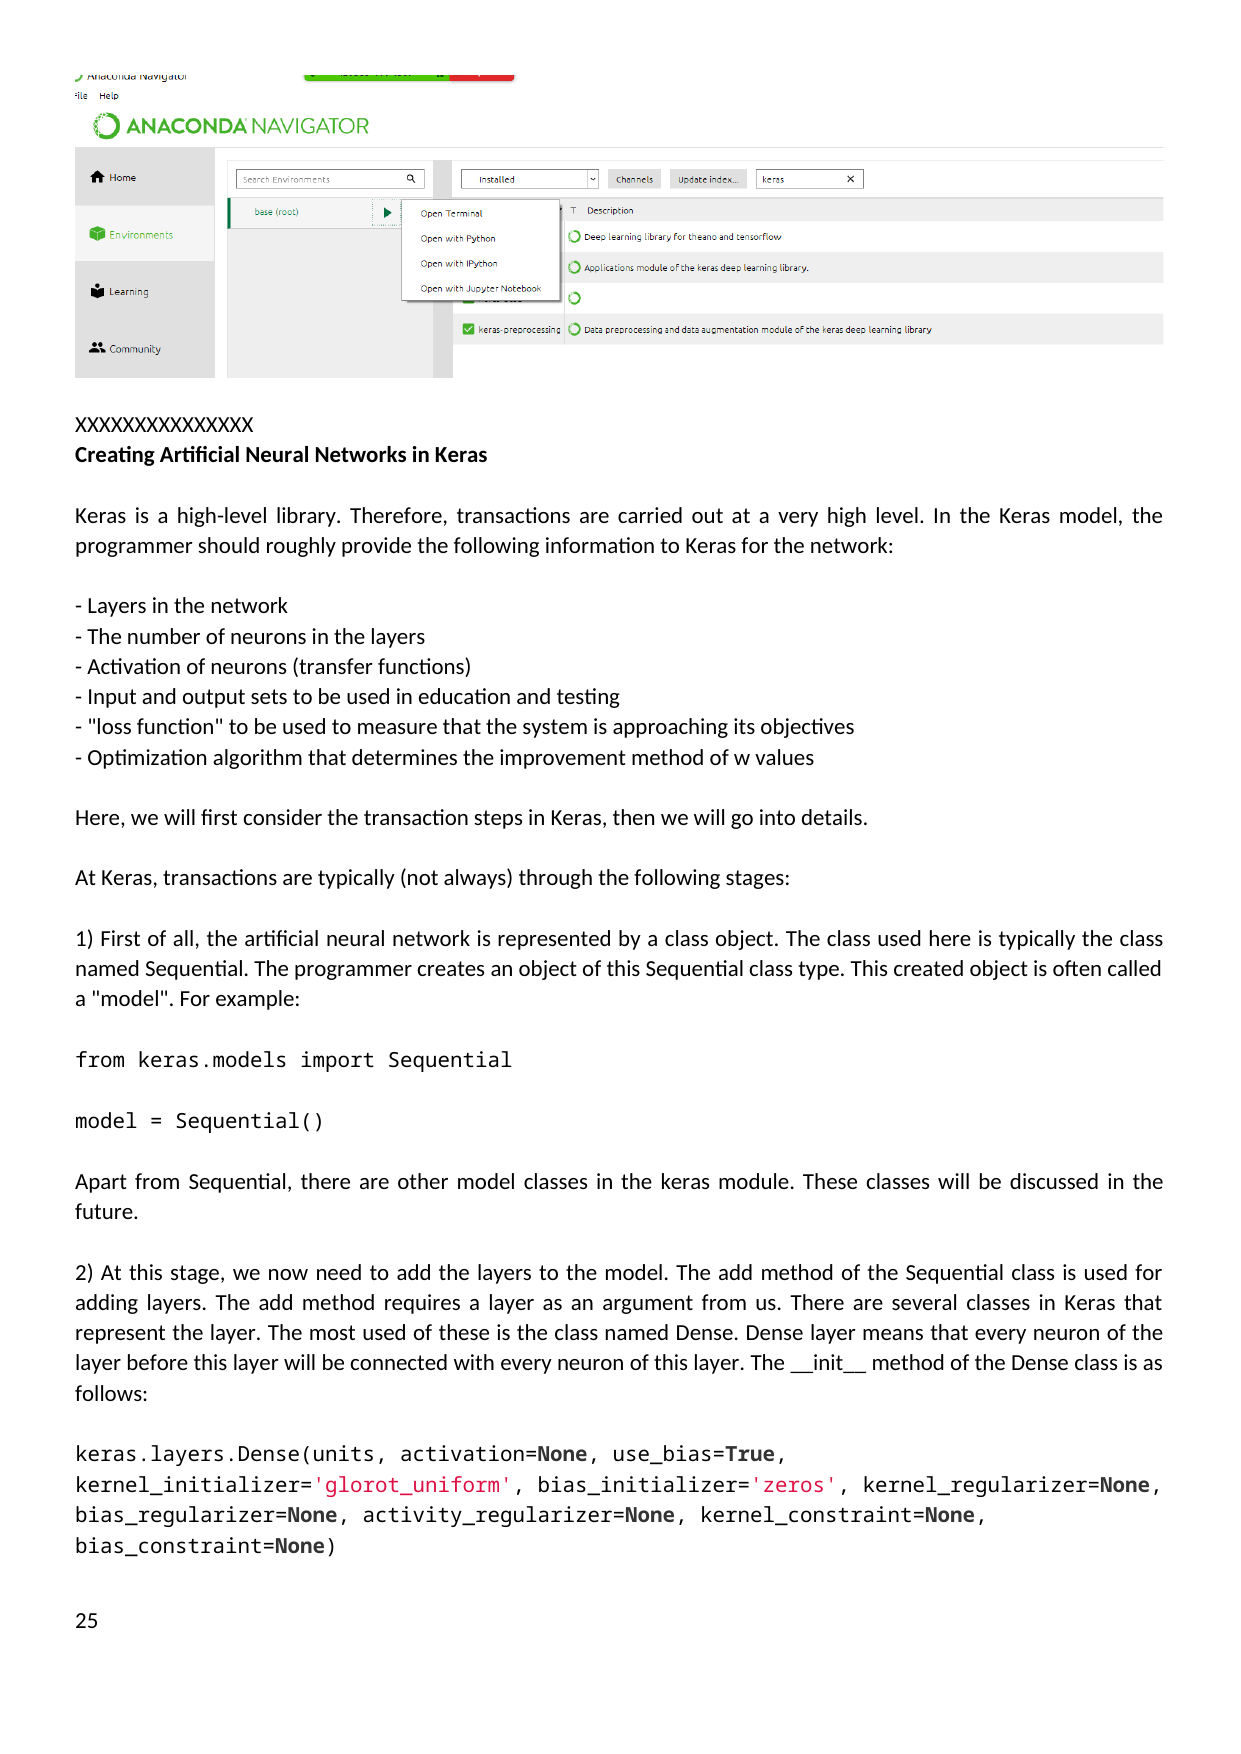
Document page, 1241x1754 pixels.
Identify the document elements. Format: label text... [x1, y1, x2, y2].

text - Activation of neurons (transfer functions) [75, 652, 1165, 680]
text model = Sequential() [75, 1106, 1165, 1135]
text Here, we will first consider the transaction steps in Keras, then we will go into details. [75, 803, 1165, 831]
picture [75, 75, 1164, 378]
text Apart from Sequential, there are other model classes in the keras module. These classes will be discussed in the future. [75, 1167, 1165, 1225]
text - "loss function" to be used to measure that the system is approaching its objectives [75, 712, 1165, 740]
text - Input and output sets to be used in education and testing [75, 682, 1165, 710]
text - Layers in the network [75, 592, 1165, 619]
text 1) First of all, the artificial neural network is represented by a class object. The class used here is typically the class named Sequential. The programmer creates an object of this Sequential class type. This created object is often called a "model". For example: [75, 924, 1165, 1012]
text - Optimization algorithm that determines the improvement method of w values [75, 743, 1165, 771]
text At Keras, transactions are typically (not always) through the following stages: [75, 863, 1165, 891]
text XXXXXXXXXXXXXXX [75, 410, 1165, 438]
text from keras.models import Sequential [75, 1045, 1165, 1073]
text Creating Artificial Neural Networks in Keras [75, 441, 1165, 468]
text keras.layers.Dense(units, activation=None, use_bias=True, kernel_initializer='glorot_uniform', bias_initializer='zeros', kernel_regularizer=None, bias_regularizer=None, activity_regularizer=None, kernel_constraint=None, bias_constraint=None) [75, 1439, 1165, 1559]
text - The number of neurons in the layers [75, 622, 1165, 650]
text 2) At this stage, we now need to add the layers to the model. The add method of the Sequential class is used for adding layers. The add method requires a layer as an argument from us. There are several classes in Keras that represent the layer. The most used of these is the class named Dense. Dense layer means that every neuron of the layer before this layer will be connected with every neuron of this layer. The __init__ method of the Dense class is as follows: [75, 1258, 1165, 1407]
text Keras is a high-level library. Therefore, transactions are carried out at a very high level. In the Keras model, the programmer should roughly provide the following information to Keras for the network: [75, 501, 1165, 559]
